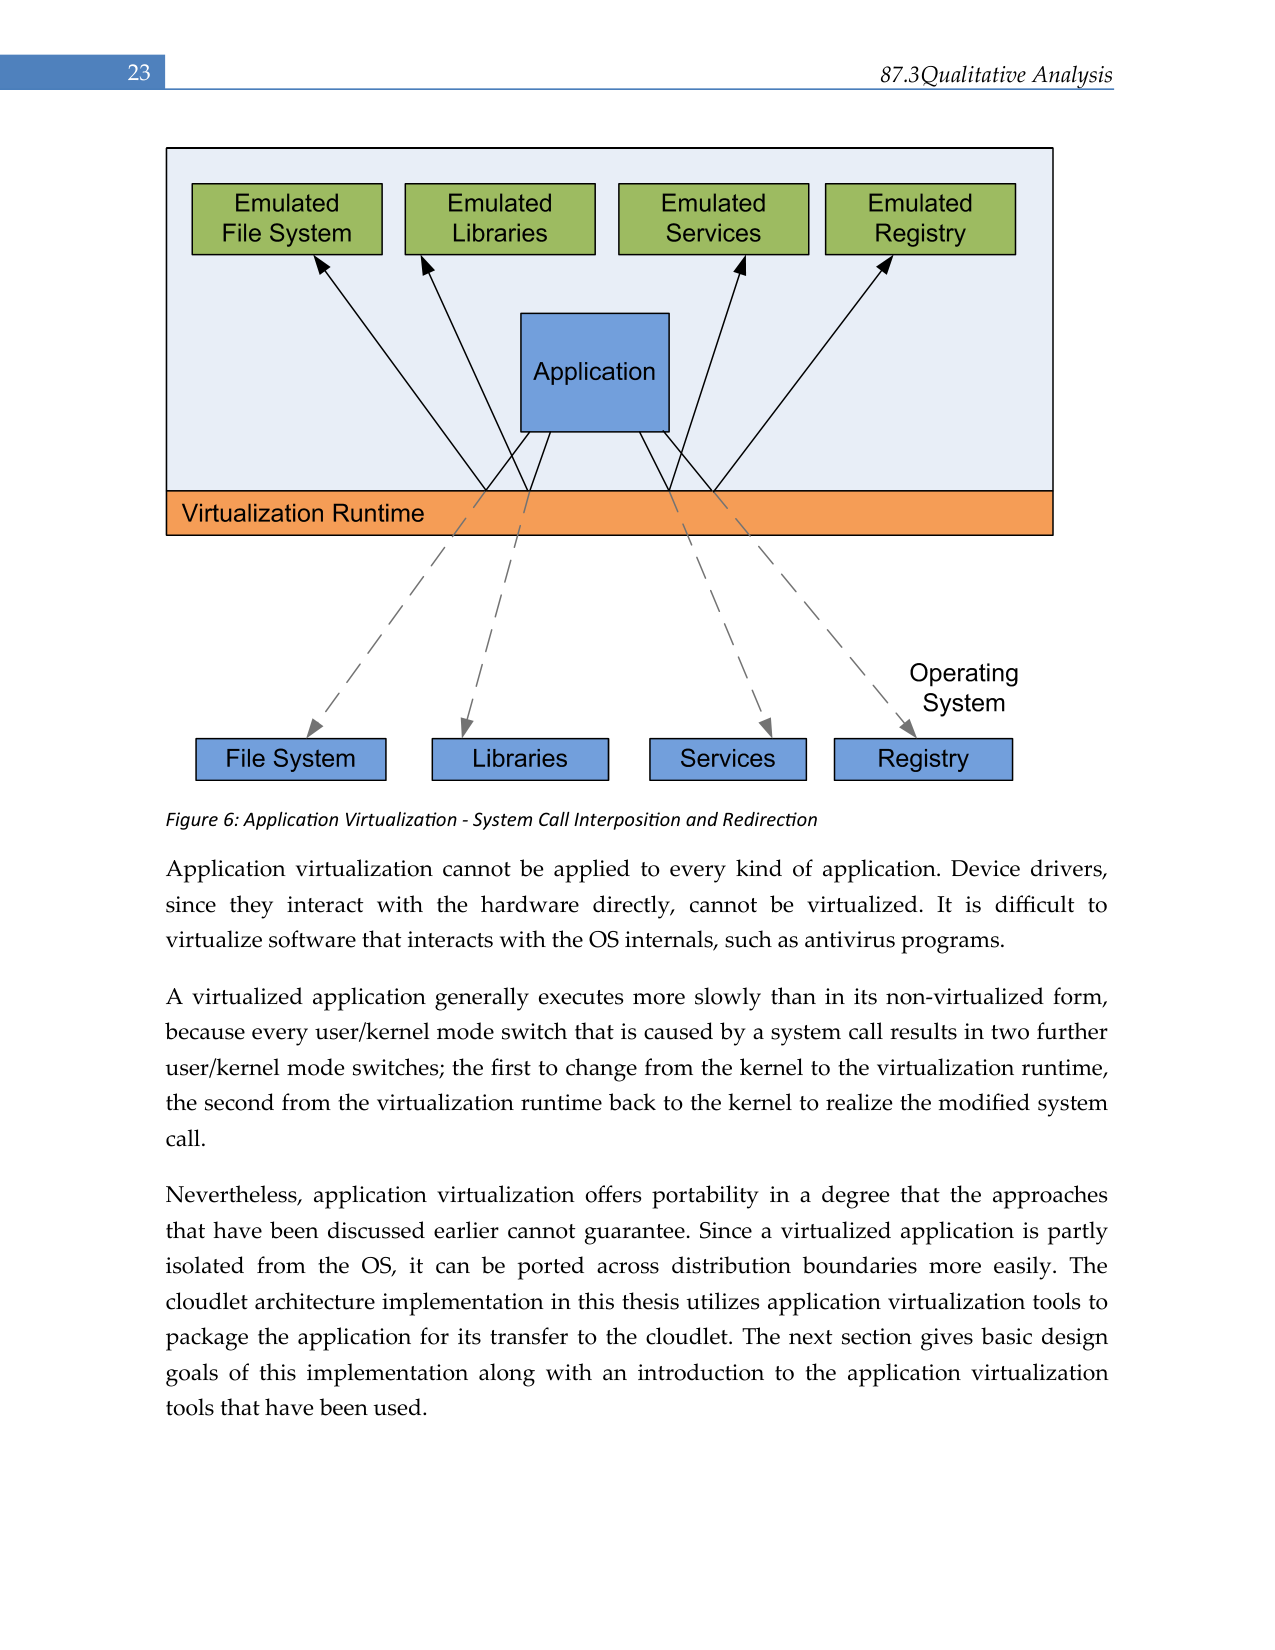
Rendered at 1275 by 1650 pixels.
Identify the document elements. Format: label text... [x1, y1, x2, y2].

text Figure 6: Application Virtualization - System Call Interposition and Redirection [165, 806, 1109, 832]
text Nevertheless, application virtualization offers portability in a degree that the approaches that have been discussed earlier cannot guarantee. Since a virtualized application is partly isolated from the OS, it can be ported across distribution boundaries more easily. The cloudlet architecture implementation in this thesis utilizes application virtualization tools to package the application for its transfer to the cloudlet. The next section gives basic design goals of this implementation along with an introduction to the application virtualization tools that have been used. [165, 1178, 1109, 1422]
text Application virtualization cannot be applied to every kind of application. Device drivers, since they interact with the hardware directly, cannot be virtualized. It is difficult to virtualize software that interacts with the OS internals, such as antivirus programs. [165, 852, 1109, 954]
picture [165, 147, 1054, 781]
text A virtualized application generally executes more slowly than in its non-virtualized form, because every user/kernel mode switch that is caused by a system call results in two further user/kernel mode switches; the first to change from the kernel to the virtualization runtime, the second from the virtualization runtime back to the kernel to realize the modified system call. [165, 980, 1109, 1153]
